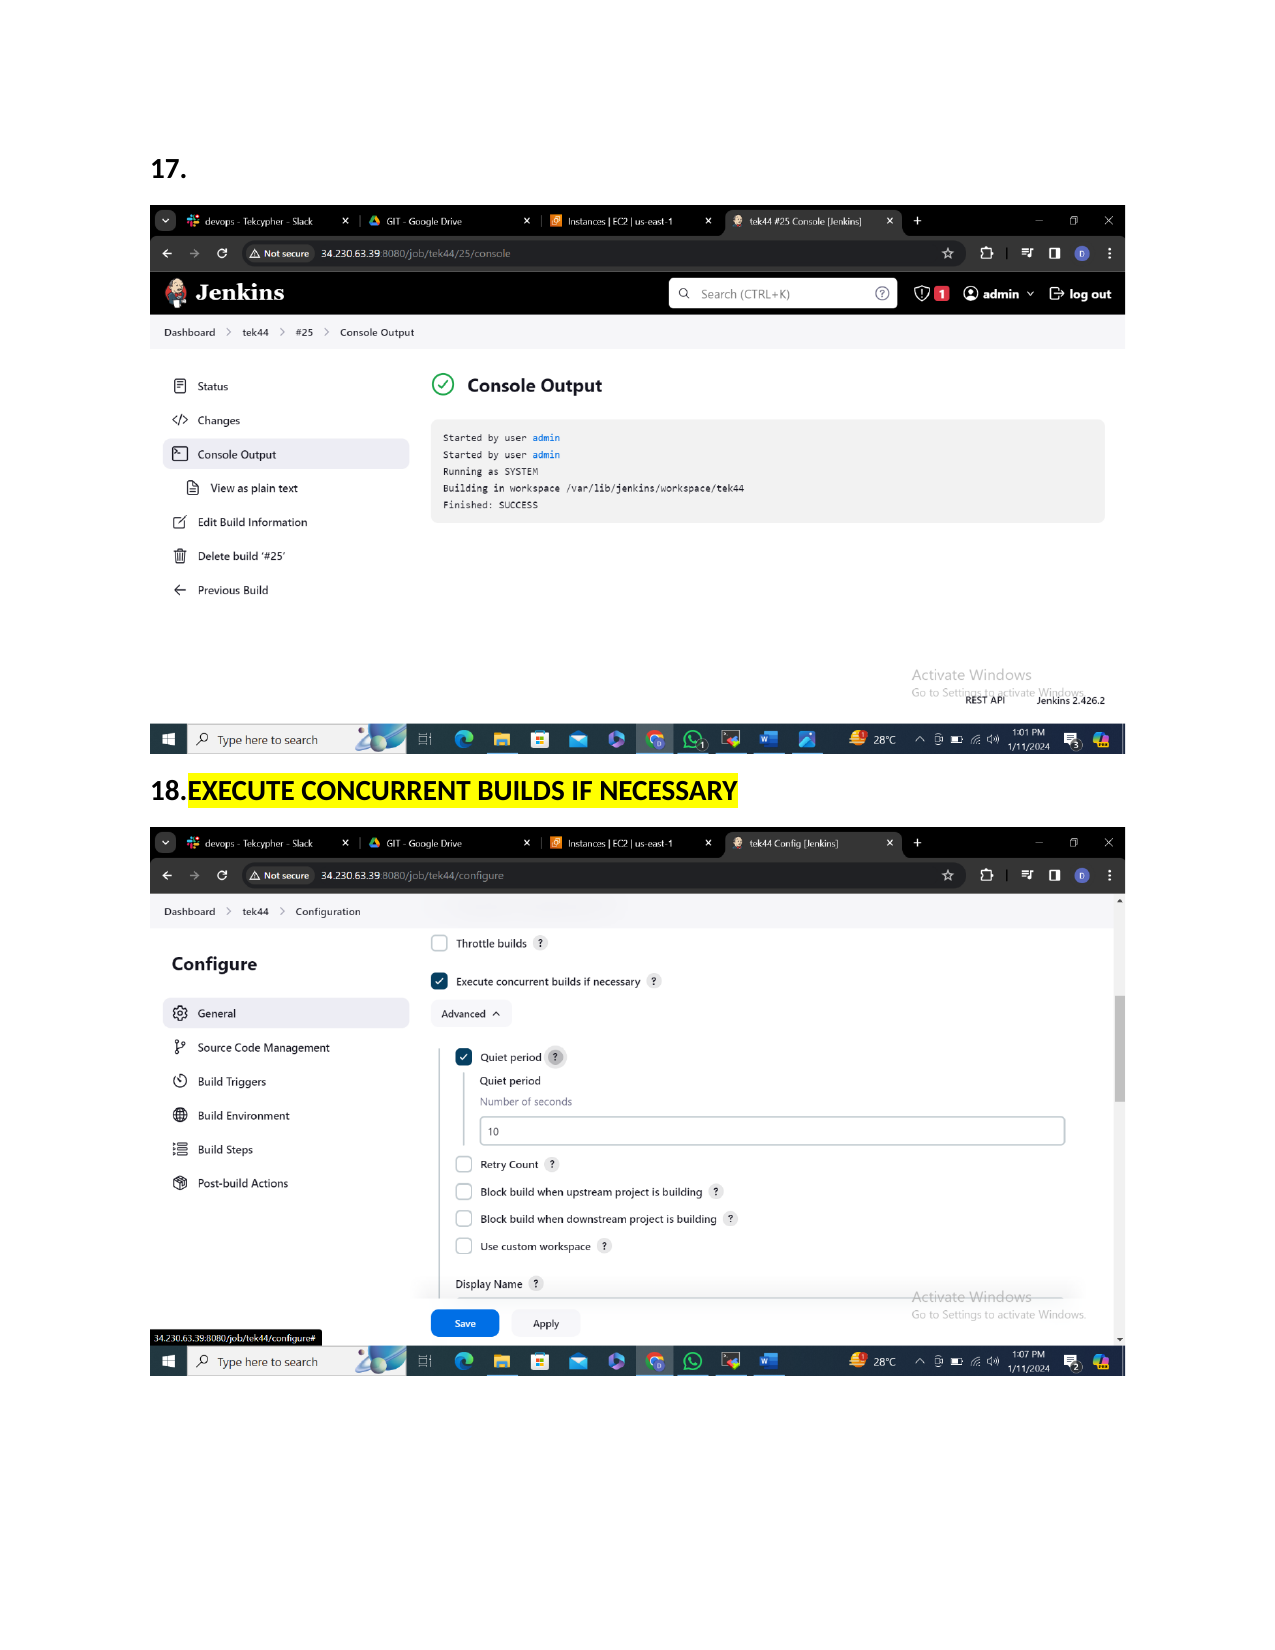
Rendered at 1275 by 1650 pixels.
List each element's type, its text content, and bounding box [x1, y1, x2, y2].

text 17. [150, 150, 1125, 186]
picture [150, 205, 1125, 754]
picture [150, 827, 1125, 1376]
text 18.EXECUTE CONCURRENT BUILDS IF NECESSARY [150, 772, 1125, 808]
